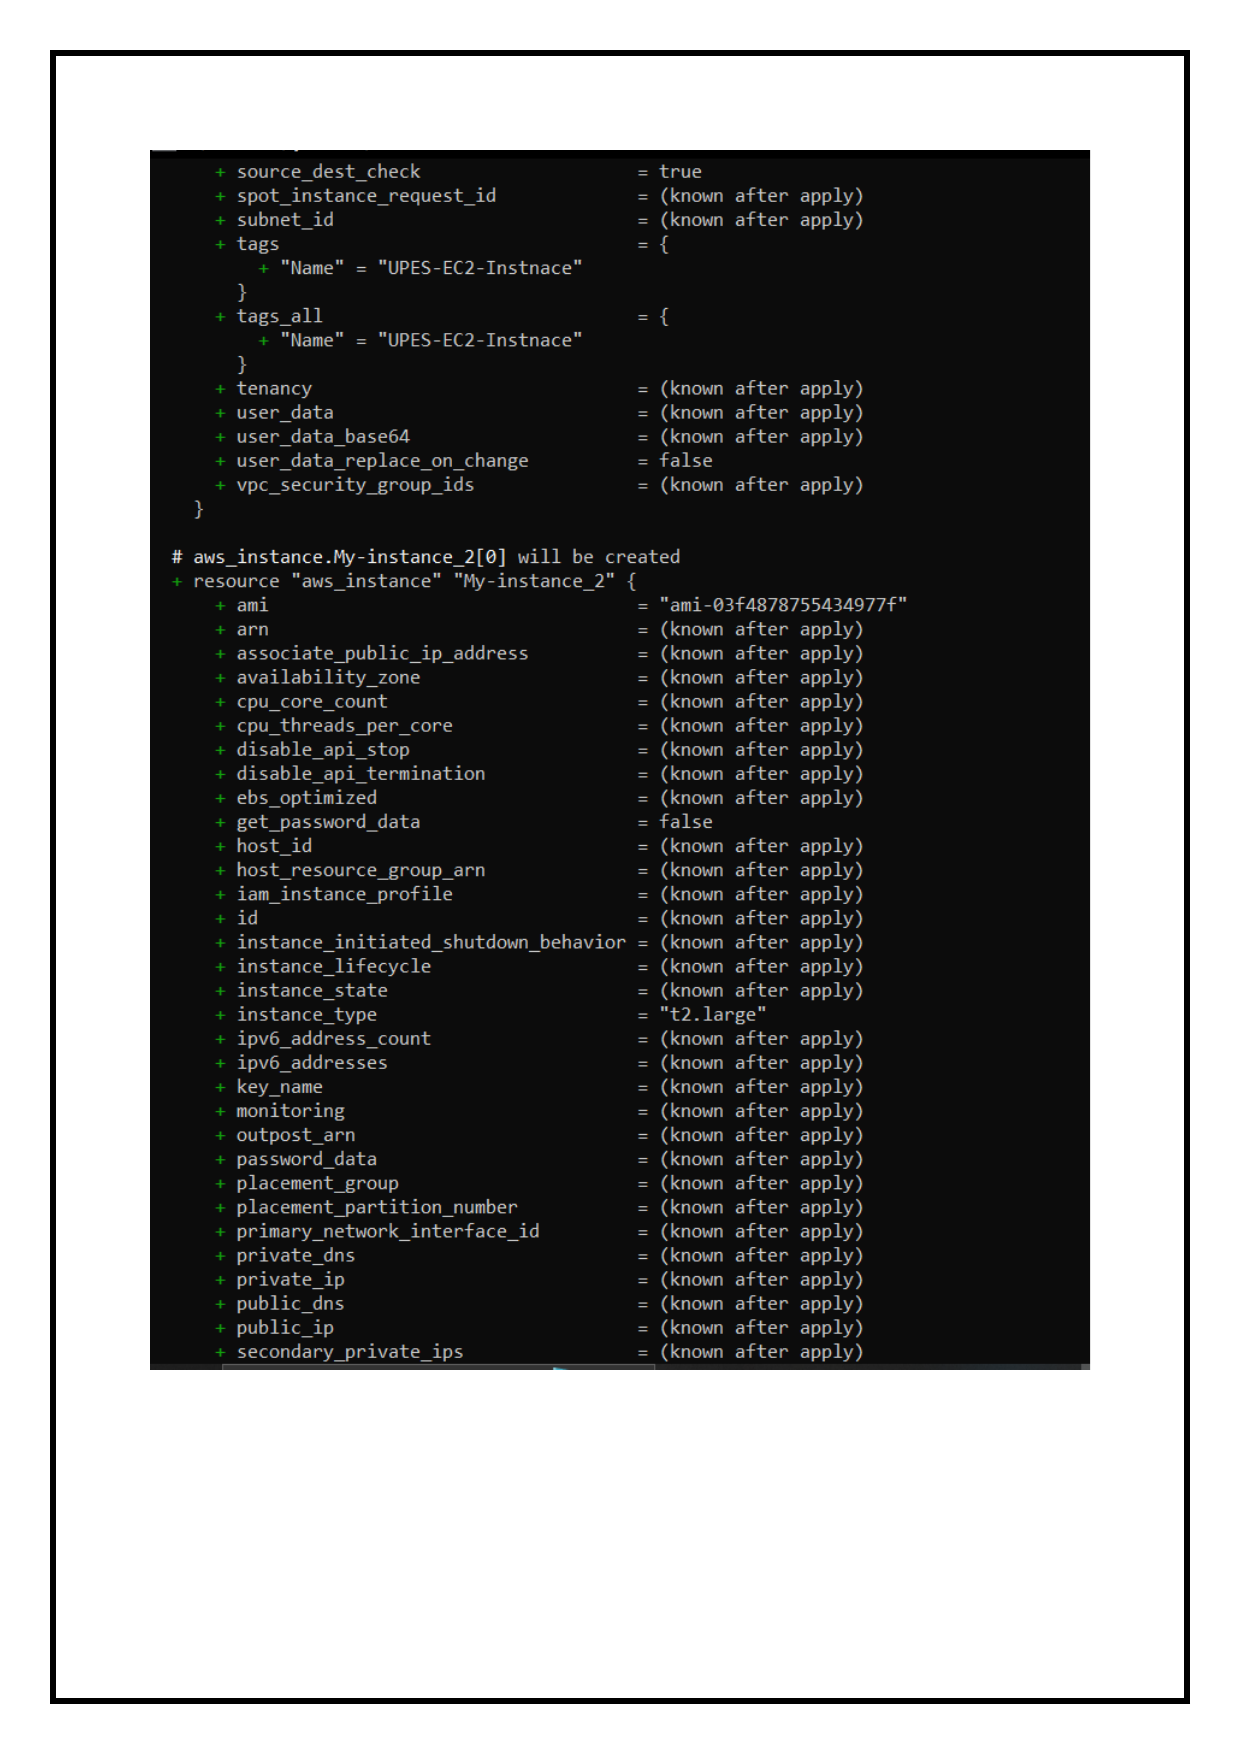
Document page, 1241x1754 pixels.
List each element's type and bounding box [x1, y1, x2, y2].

picture [150, 150, 1091, 1370]
